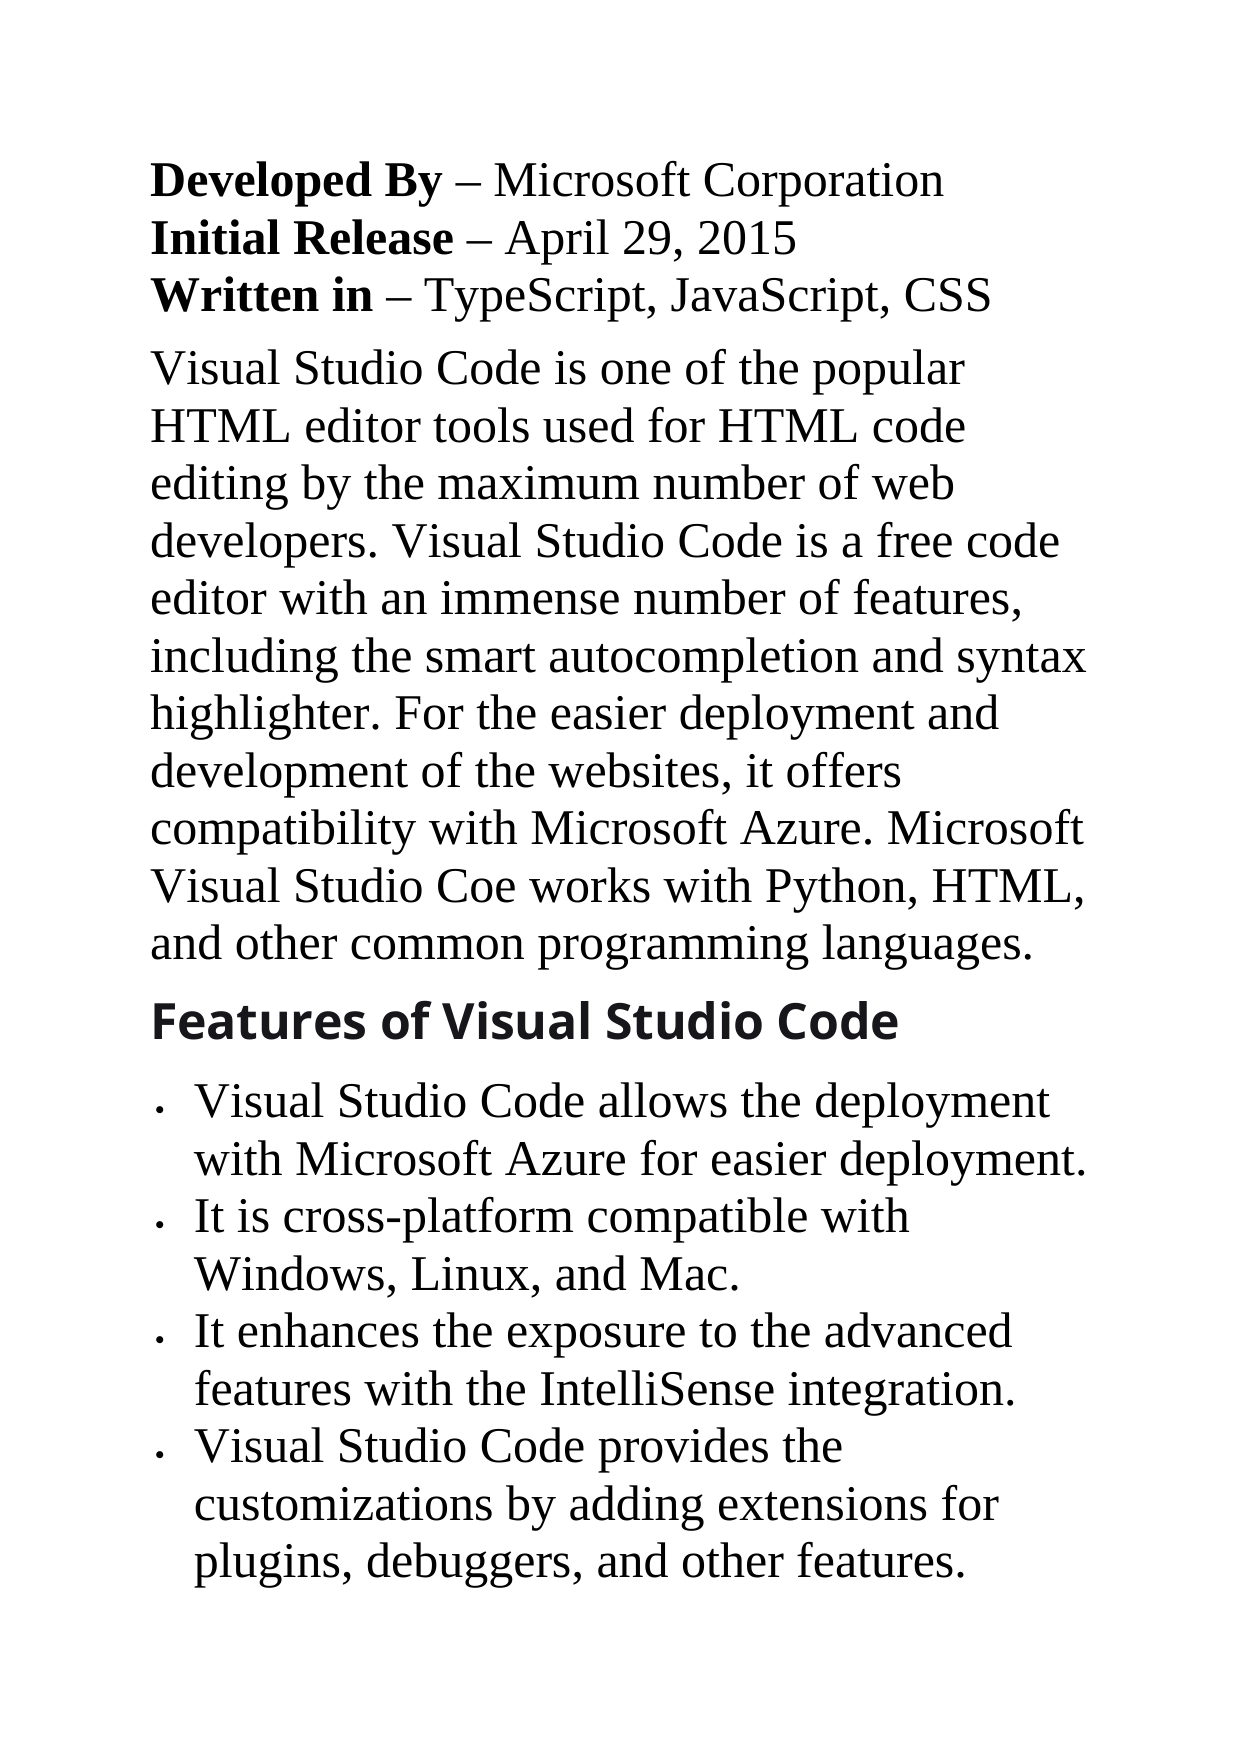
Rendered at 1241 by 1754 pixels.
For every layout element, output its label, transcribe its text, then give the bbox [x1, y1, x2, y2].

list Visual Studio Code allows the deployment with Microsoft Azure for easier deployment. [156, 1071, 1090, 1186]
text Features of Visual Studio Code [150, 986, 1090, 1054]
list It enhances the exposure to the advanced features with the IntelliSense integration. [156, 1301, 1090, 1416]
text Visual Studio Code is one of the popular HTML editor tools used for HTML code editing by the maximum number of web developers. Visual Studio Code is a free code editor with an immense number of features, including the smart autocompletion and syntax highlighter. For the easier deployment and development of the websites, it offers compatibility with Microsoft Azure. Microsoft Visual Studio Coe works with Python, HTML, and other common programming languages. [150, 338, 1090, 971]
text Developed By – Microsoft Corporation Initial Release – April 29, 2015 Written in – TypeScript, JavaScript, CSS [150, 150, 1090, 322]
list It is cross-platform compatible with Windows, Linux, and Mac. [156, 1186, 1090, 1301]
list Visual Studio Code provides the customizations by adding extensions for plugins, debuggers, and other features. [156, 1416, 1090, 1588]
